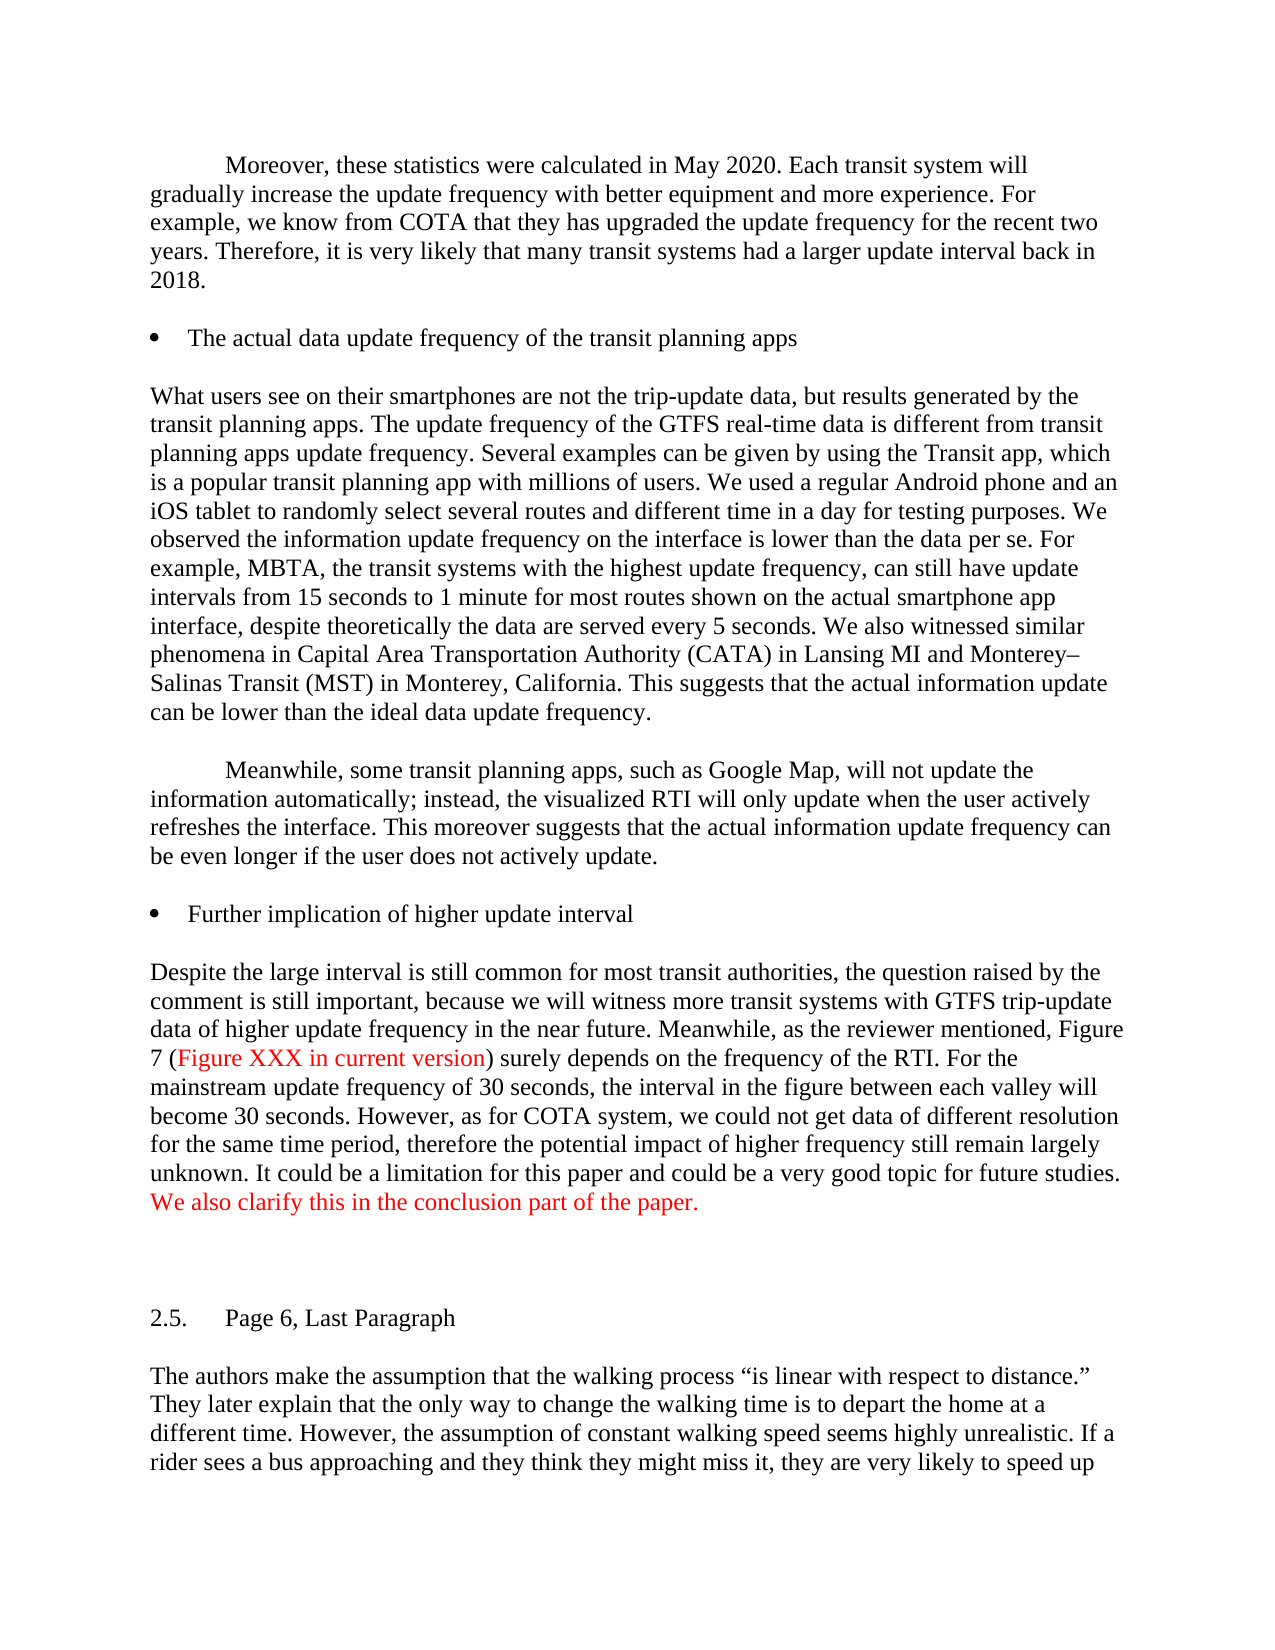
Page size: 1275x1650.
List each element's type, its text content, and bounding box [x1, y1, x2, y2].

list The actual data update frequency of the transit planning apps [150, 323, 1125, 352]
text Moreover, these statistics were calculated in May 2020. Each transit system will gradually increase the update frequency with better equipment and more experience. For example, we know from COTA that they has upgraded the update frequency for the recent two years. Therefore, it is very likely that many transit systems had a larger update interval back in 2018. [150, 150, 1125, 294]
text What users see on their smartphones are not the trip-update data, but results generated by the transit planning apps. The update frequency of the GTFS real-time data is different from transit planning apps update frequency. Several examples can be given by using the Transit app, which is a popular transit planning app with millions of users. We used a regular Android phone and an iOS tablet to randomly select several routes and different time in a day for testing purposes. We observed the information update frequency on the interface is lower than the data per se. For example, MBTA, the transit systems with the highest update frequency, can still have update intervals from 15 seconds to 1 minute for most routes shown on the actual smartphone app interface, despite theoretically the data are served every 5 seconds. We also witnessed similar phenomena in Capital Area Transportation Authority (CATA) in Lansing MI and Monterey–Salinas Transit (MST) in Monterey, California. This suggests that the actual information update can be lower than the ideal data update frequency. [150, 381, 1125, 726]
text Meanwhile, some transit planning apps, such as Google Map, will not update the information automatically; instead, the visualized RTI will only update when the user actively refreshes the interface. This moreover suggests that the actual information update frequency can be even longer if the user does not actively update. [150, 755, 1125, 870]
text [150, 1361, 1125, 1476]
text Despite the large interval is still common for most transit authorities, the question raised by the comment is still important, because we will witness more transit systems with GTFS trip-update data of higher update frequency in the near future. Meanwhile, as the reviewer mentioned, Figure 7 (Figure XXX in current version) surely depends on the frequency of the RTI. For the mainstream update frequency of 30 seconds, the interval in the figure between each valley will become 30 seconds. However, as for COTA system, we could not get data of different resolution for the same time period, therefore the potential impact of higher frequency still remain largely unknown. It could be a limitation for this paper and could be a very good topic for future studies. We also clarify this in the conclusion part of the paper. [150, 957, 1125, 1216]
list Page 6, Last Paragraph [150, 1303, 1125, 1332]
list Further implication of higher update interval [150, 899, 1125, 928]
